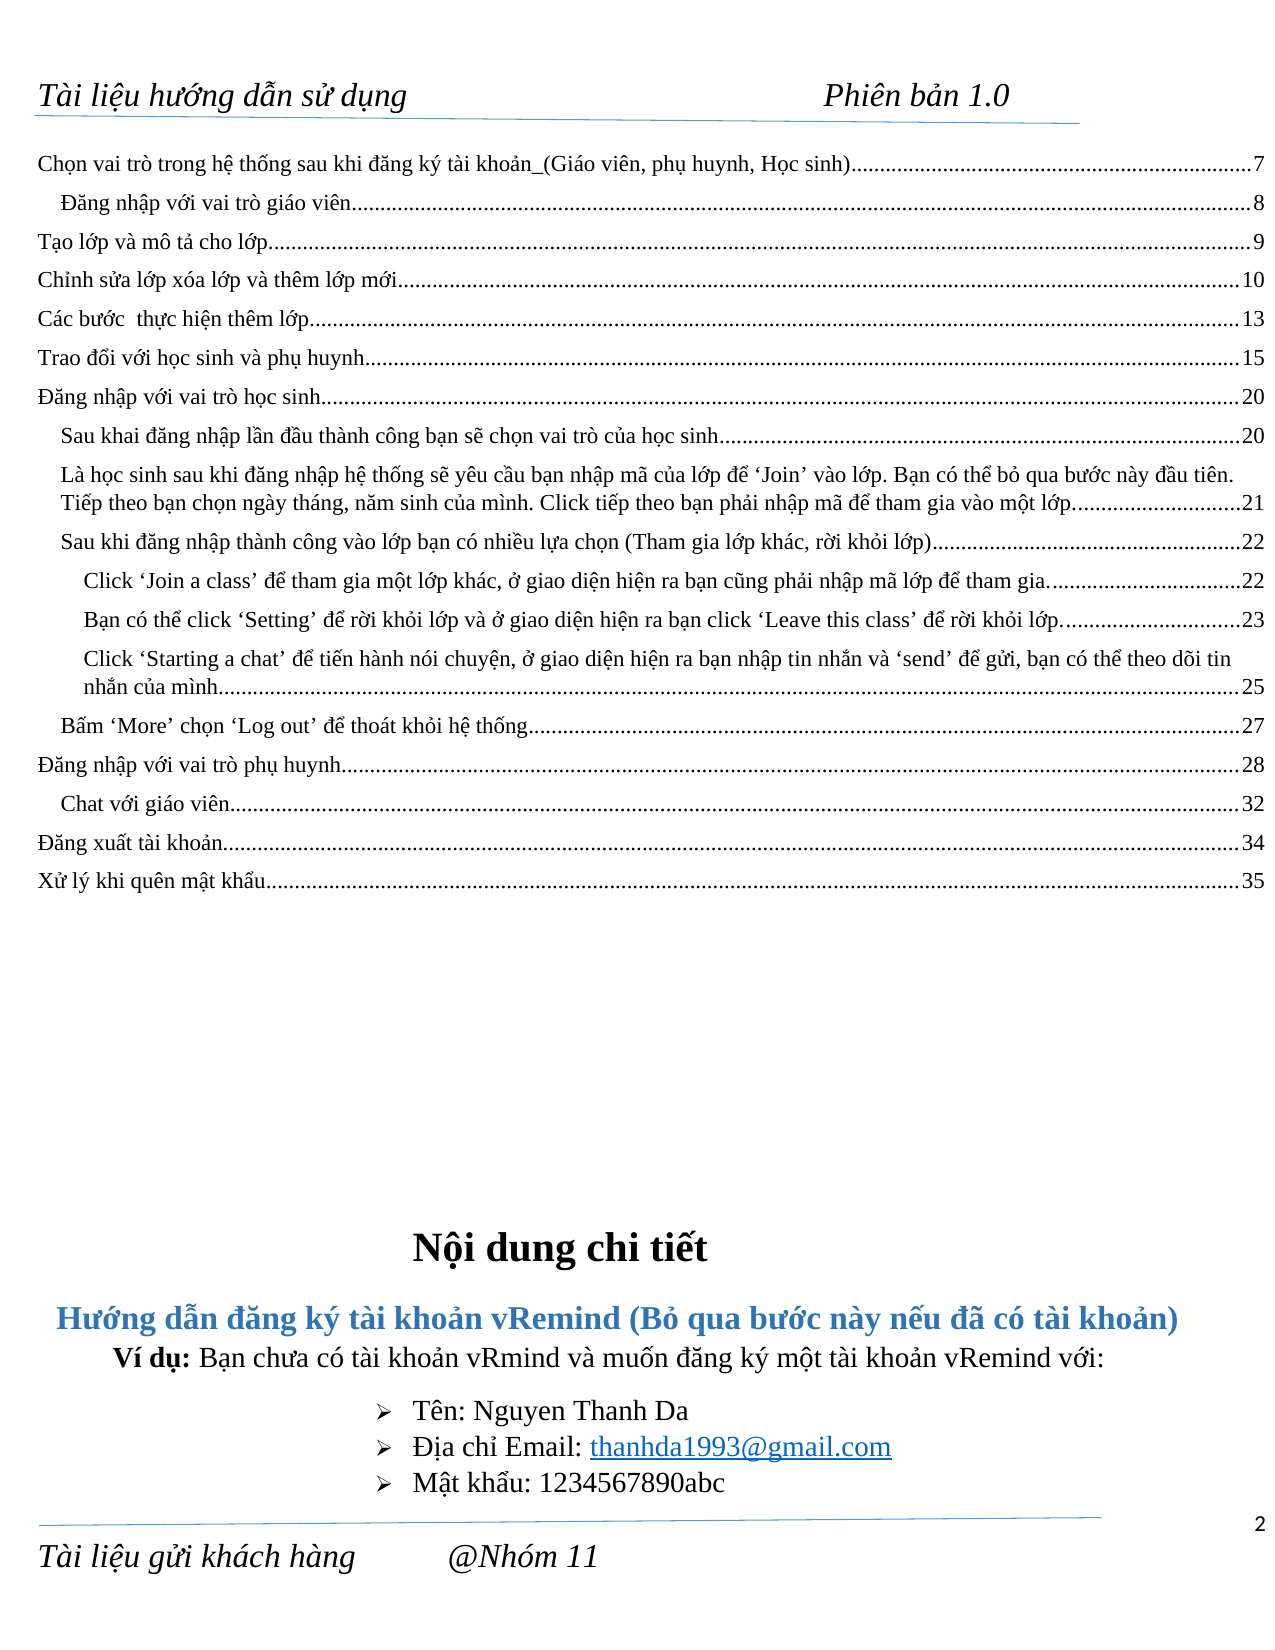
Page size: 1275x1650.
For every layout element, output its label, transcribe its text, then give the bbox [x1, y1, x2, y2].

text Ví dụ: Bạn chưa có tài khoản vRmind và muốn đăng ký một tài khoản vRemind với: [112, 1340, 1266, 1373]
text Nội dung chi tiết [37, 1222, 1266, 1270]
list Mật khẩu: 1234567890abc [375, 1465, 1266, 1499]
list Địa chỉ Email: thanhda1993@gmail.com [375, 1429, 1266, 1462]
subtitle Hướng dẫn đăng ký tài khoản vRemind (Bỏ qua bước này nếu đã có tài khoản) [56, 1299, 1266, 1337]
list Tên: Nguyen Thanh Da [375, 1393, 1266, 1426]
